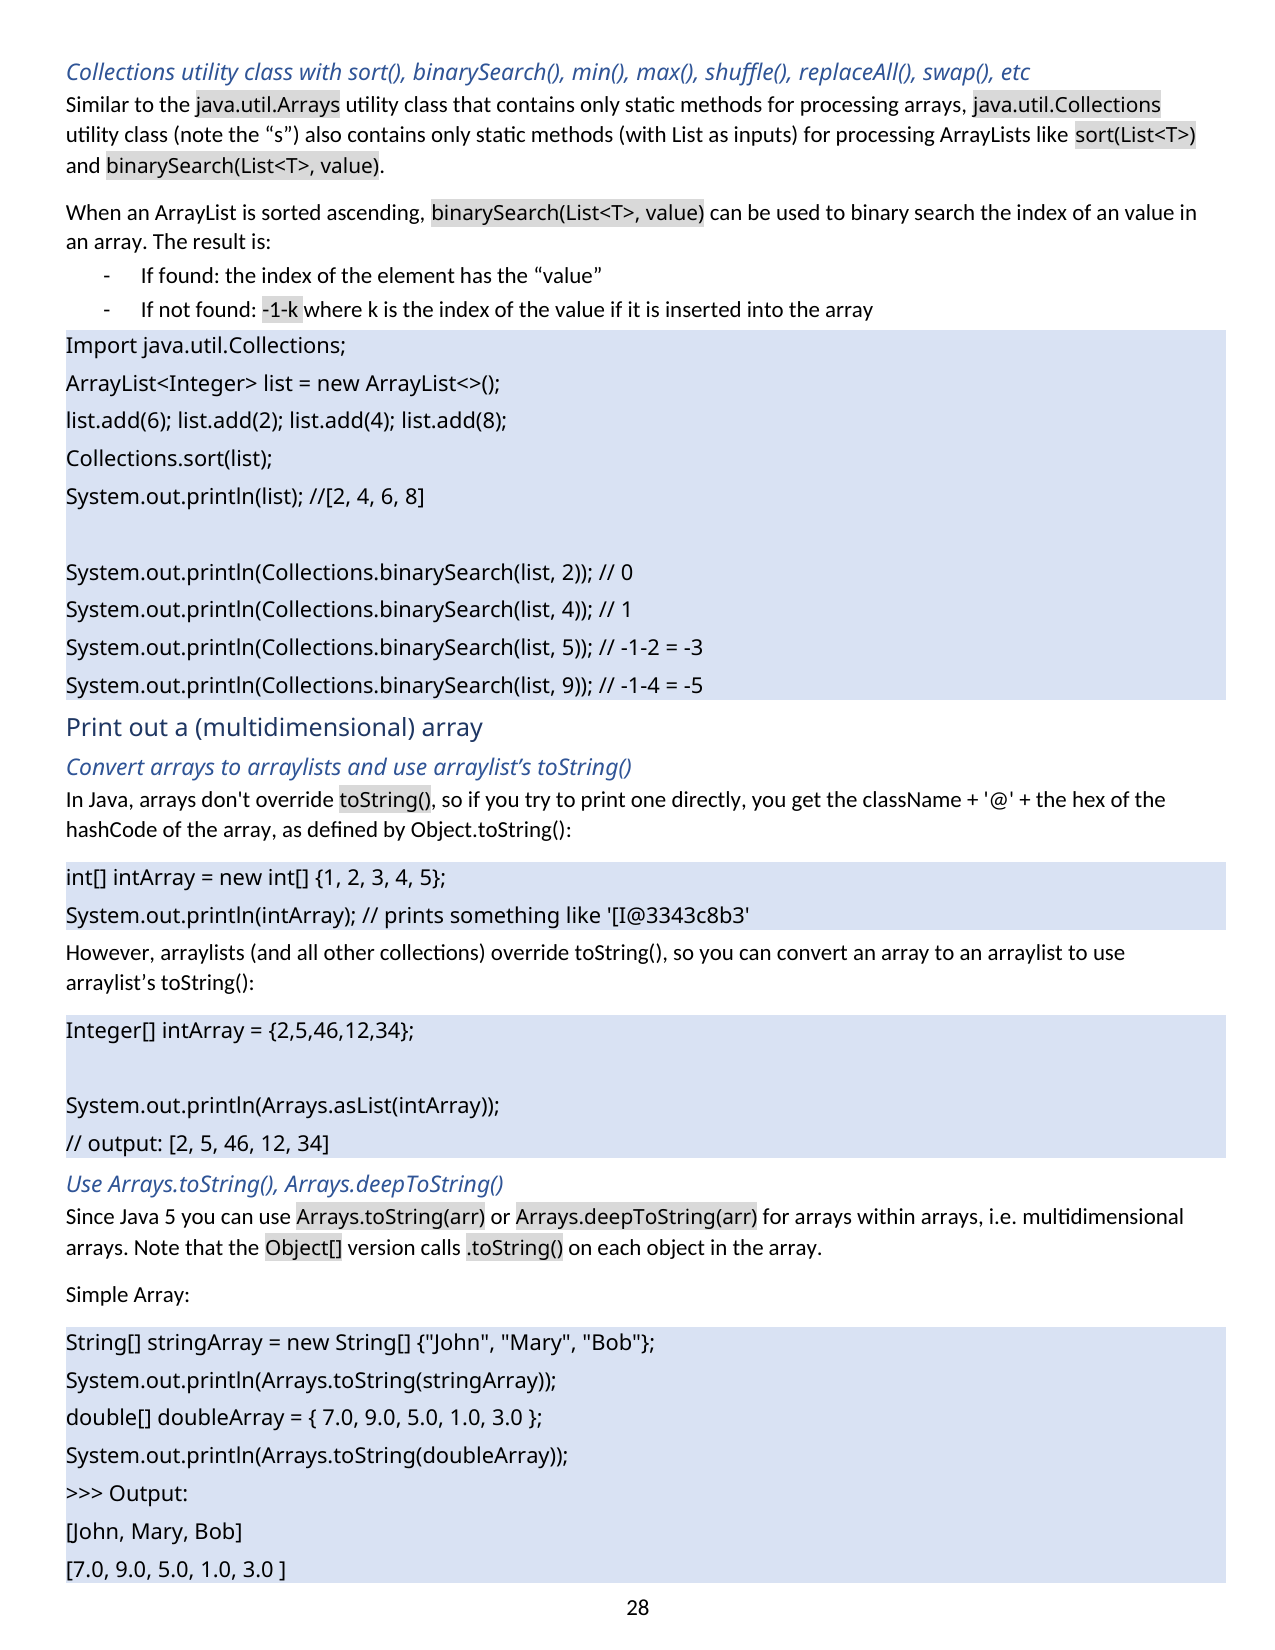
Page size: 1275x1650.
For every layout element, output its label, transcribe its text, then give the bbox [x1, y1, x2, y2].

subtitle Convert arrays to arraylists and use arraylist’s toString() [66, 751, 1209, 782]
text Similar to the java.util.Arrays utility class that contains only static methods for processing arrays, java.util.Collections utility class (note the “s”) also contains only static methods (with List as inputs) for processing ArrayLists like sort(List<T>) and binarySearch(List<T>, value). [66, 90, 1209, 180]
text System.out.println(list); //[2, 4, 6, 8] [66, 481, 1226, 511]
text [John, Mary, Bob] [66, 1516, 1226, 1546]
subtitle Print out a (multidimensional) array [66, 710, 1209, 744]
text When an ArrayList is sorted ascending, binarySearch(List<T>, value) can be used to binary search the index of an value in an array. The result is: [66, 198, 1209, 255]
list If found: the index of the element has the “value” [103, 261, 1209, 289]
text System.out.println(intArray); // prints something like '[I@3343c8b3' [66, 900, 1226, 930]
text String[] stringArray = new String[] {"John", "Mary", "Bob"}; [66, 1327, 1226, 1357]
text Simple Array: [66, 1280, 1209, 1308]
text System.out.println(Arrays.asList(intArray)); [66, 1091, 1226, 1120]
text System.out.println(Arrays.toString(stringArray)); [66, 1364, 1226, 1394]
subtitle Collections utility class with sort(), binarySearch(), min(), max(), shuffle(), replaceAll(), swap(), etc [66, 56, 1209, 87]
text System.out.println(Collections.binarySearch(list, 2)); // 0 [66, 557, 1226, 586]
text Since Java 5 you can use Arrays.toString(arr) or Arrays.deepToString(arr) for arrays within arrays, i.e. multidimensional arrays. Note that the Object[] version calls .toString() on each object in the array. [66, 1202, 1209, 1261]
text Integer[] intArray = {2,5,46,12,34}; [66, 1015, 1226, 1045]
text // output: [2, 5, 46, 12, 34] [66, 1128, 1226, 1158]
text Collections.sort(list); [66, 443, 1226, 473]
text list.add(6); list.add(2); list.add(4); list.add(8); [66, 405, 1226, 435]
text System.out.println(Arrays.toString(doubleArray)); [66, 1440, 1226, 1470]
text System.out.println(Collections.binarySearch(list, 4)); // 1 [66, 594, 1226, 624]
text System.out.println(Collections.binarySearch(list, 9)); // -1-4 = -5 [66, 670, 1226, 700]
text int[] intArray = new int[] {1, 2, 3, 4, 5}; [66, 862, 1226, 892]
list If not found: -1-k where k is the index of the value if it is inserted into the array [303, 296, 1209, 323]
text System.out.println(Collections.binarySearch(list, 5)); // -1-2 = -3 [66, 632, 1226, 662]
subtitle Use Arrays.toString(), Arrays.deepToString() [66, 1168, 1209, 1199]
text However, arraylists (and all other collections) override toString(), so you can convert an array to an arraylist to use arraylist’s toString(): [66, 938, 1209, 996]
text ArrayList<Integer> list = new ArrayList<>(); [66, 368, 1226, 397]
text >>> Output: [66, 1478, 1226, 1508]
text Import java.util.Collections; [66, 330, 1226, 359]
text In Java, arrays don't override toString(), so if you try to print one directly, you get the className + '@' + the hex of the hashCode of the array, as defined by Object.toString(): [66, 785, 1209, 843]
text double[] doubleArray = { 7.0, 9.0, 5.0, 1.0, 3.0 }; [66, 1402, 1226, 1432]
text [7.0, 9.0, 5.0, 1.0, 3.0 ] [66, 1554, 1226, 1583]
